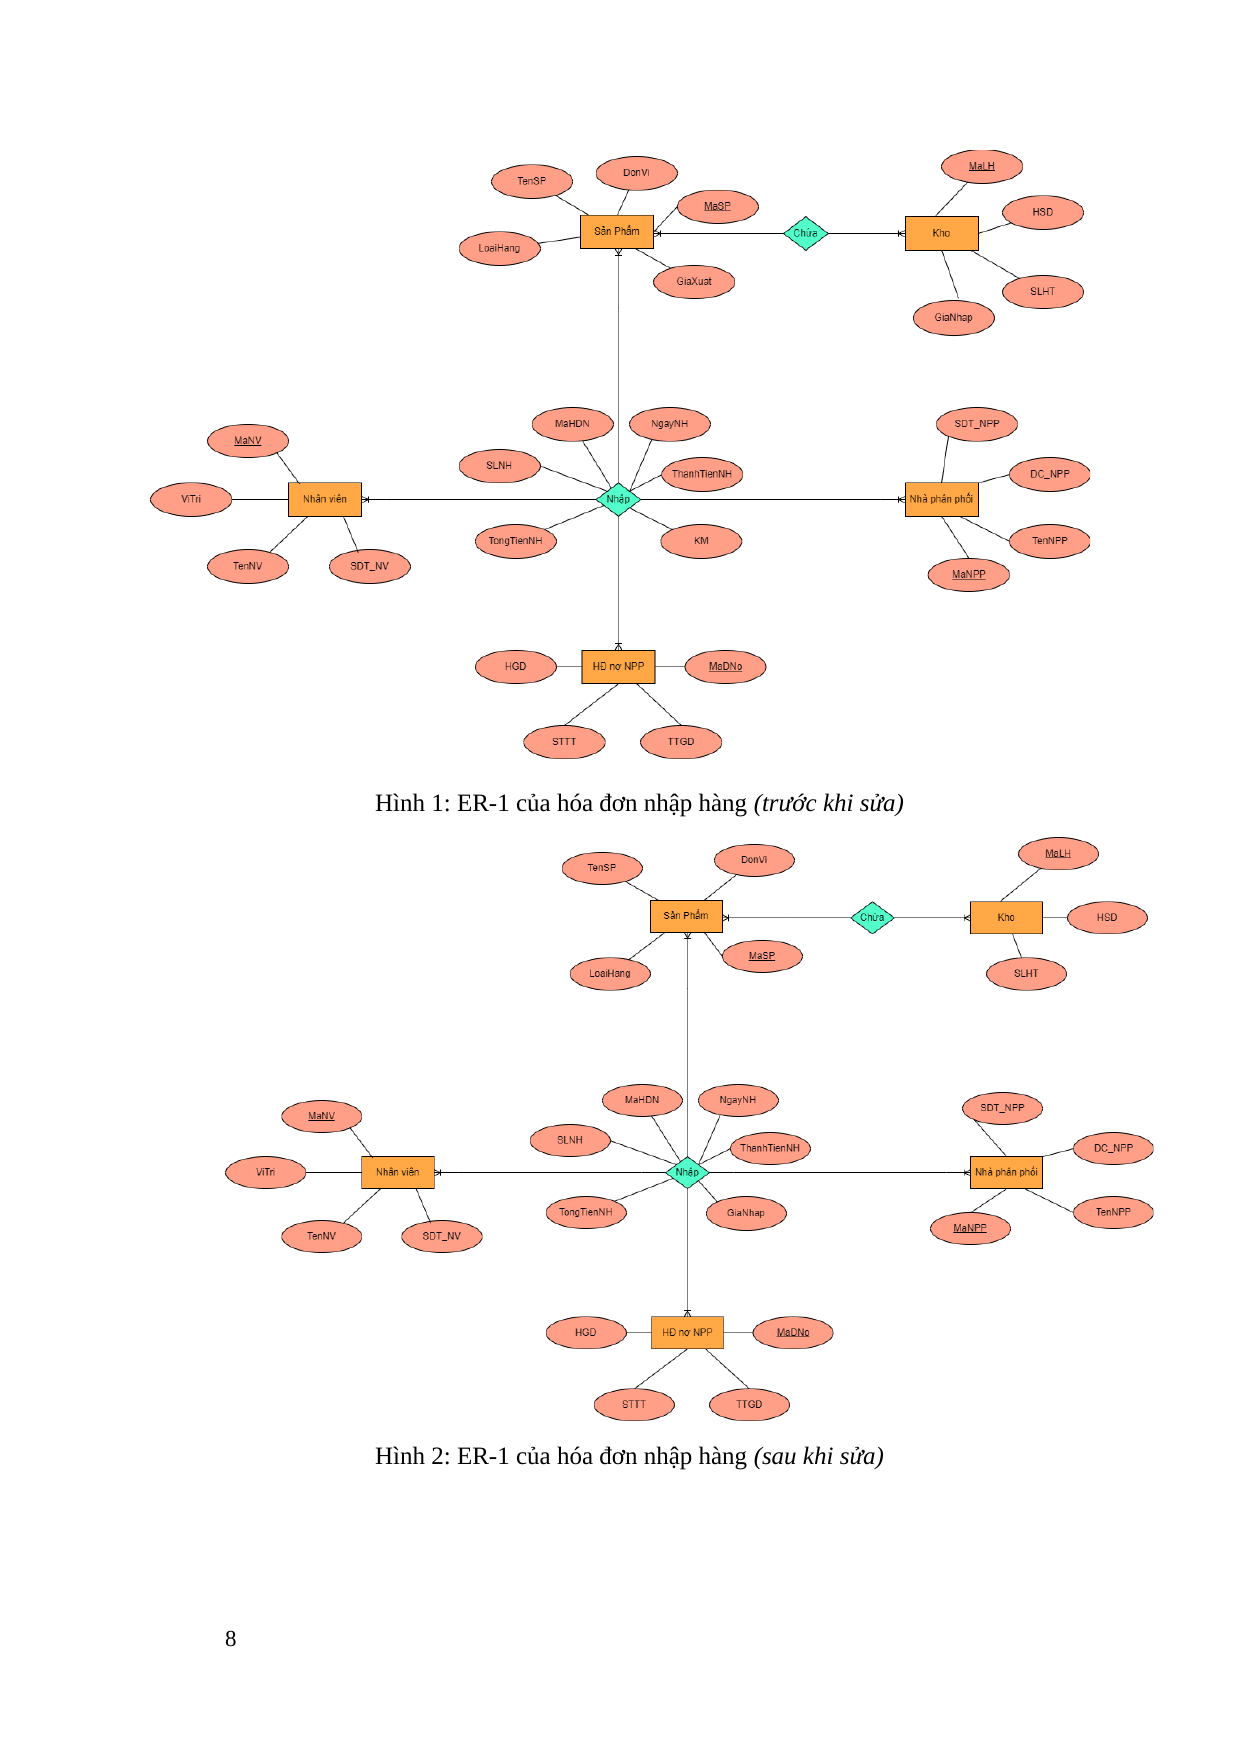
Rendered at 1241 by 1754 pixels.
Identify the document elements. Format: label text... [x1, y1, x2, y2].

picture [150, 150, 1091, 759]
text Hình 2: ER-1 của hóa đơn nhập hàng (sau khi sửa) [300, 1441, 1090, 1470]
picture [225, 837, 1154, 1421]
text Hình 1: ER-1 của hóa đơn nhập hàng (trước khi sửa) [300, 788, 1090, 817]
